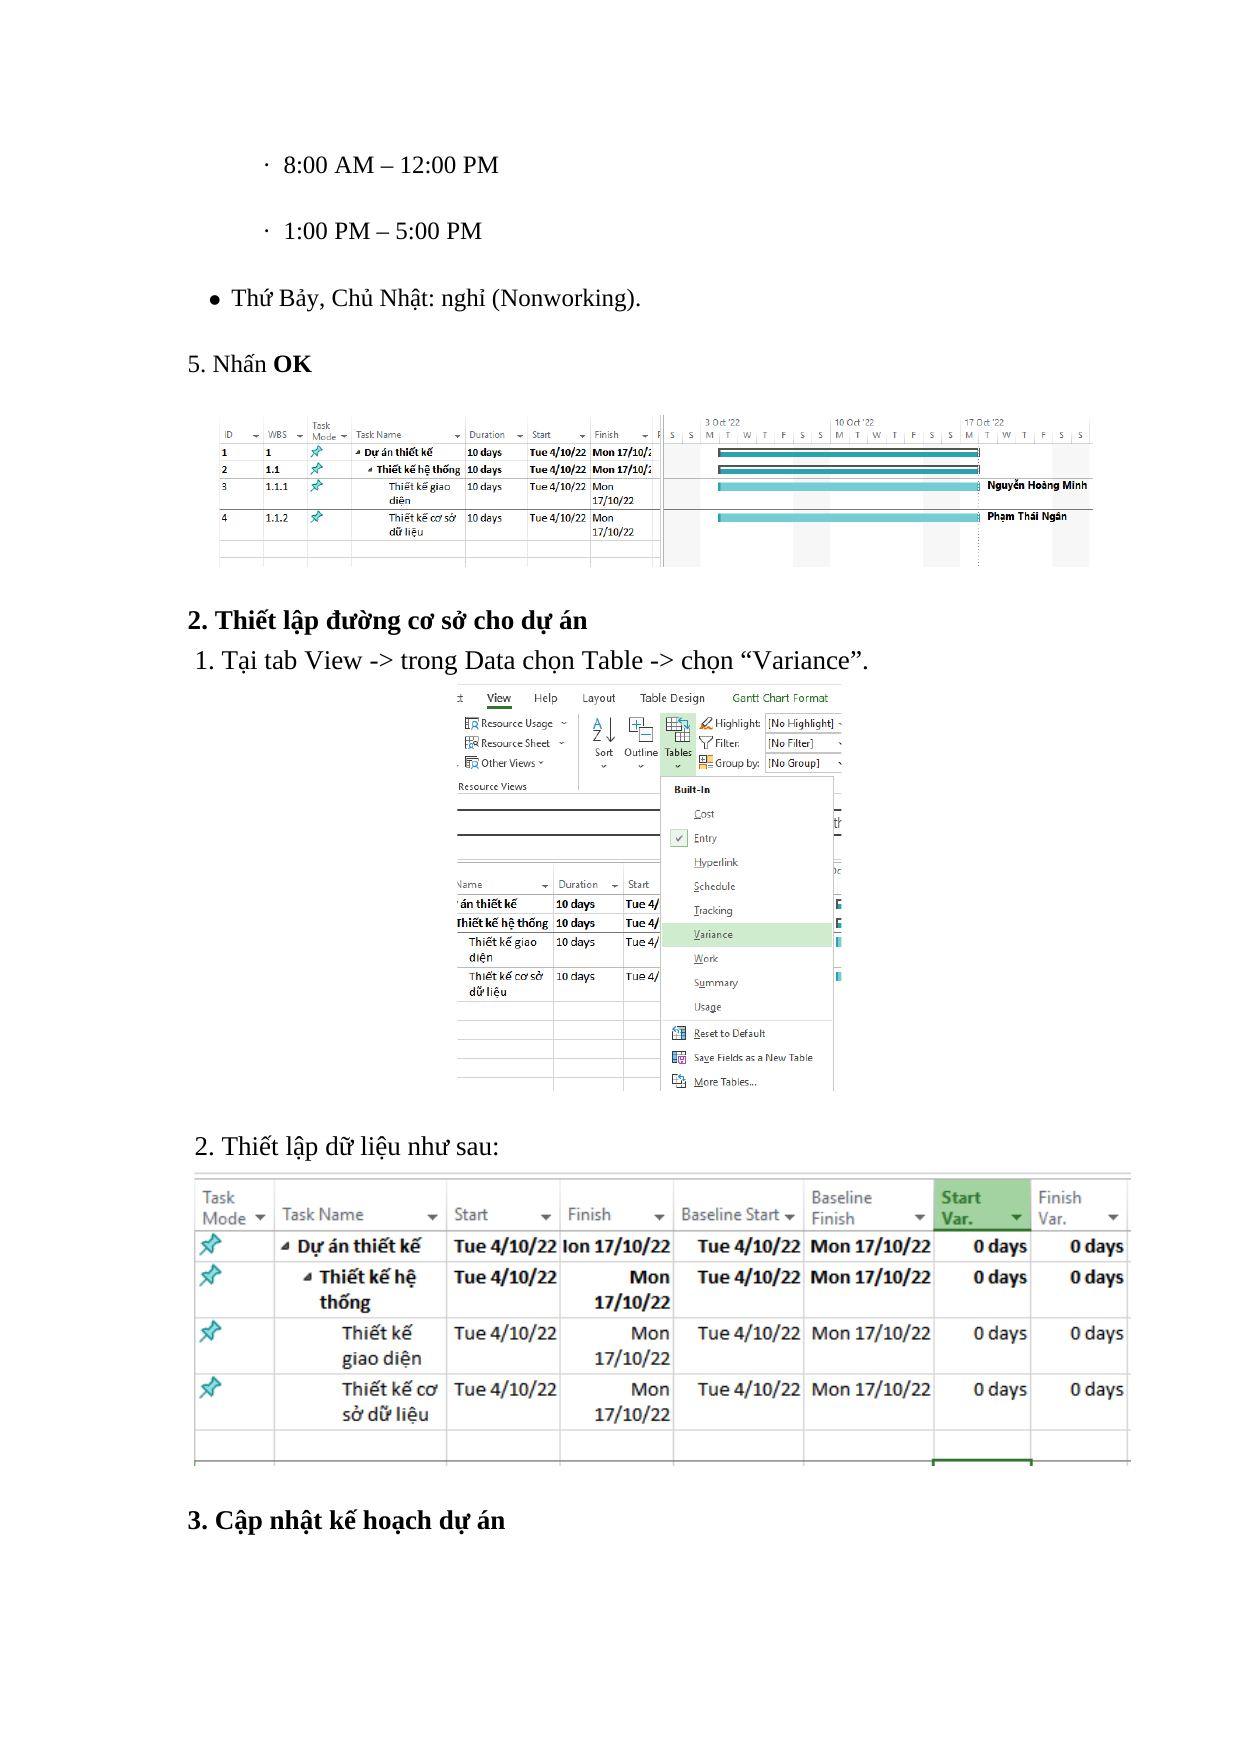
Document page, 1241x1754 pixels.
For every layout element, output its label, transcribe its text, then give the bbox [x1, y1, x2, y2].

list Cập nhật kế hoạch dự án [187, 1504, 1104, 1536]
text · 1:00 PM – 5:00 PM [187, 216, 1125, 245]
picture [457, 684, 842, 1091]
picture [194, 1170, 1131, 1466]
list Thiết lập dữ liệu như sau: [194, 1130, 1104, 1161]
list Nhấn OK [187, 349, 1104, 378]
picture [219, 415, 1093, 567]
text · 8:00 AM – 12:00 PM [187, 150, 1125, 179]
list Tại tab View -> trong Data chọn Table -> chọn “Variance”. [194, 644, 1104, 676]
list Thiết lập đường cơ sở cho dự án [187, 604, 1104, 635]
list Thứ Bảy, Chủ Nhật: nghỉ (Nonworking). [208, 283, 1125, 312]
